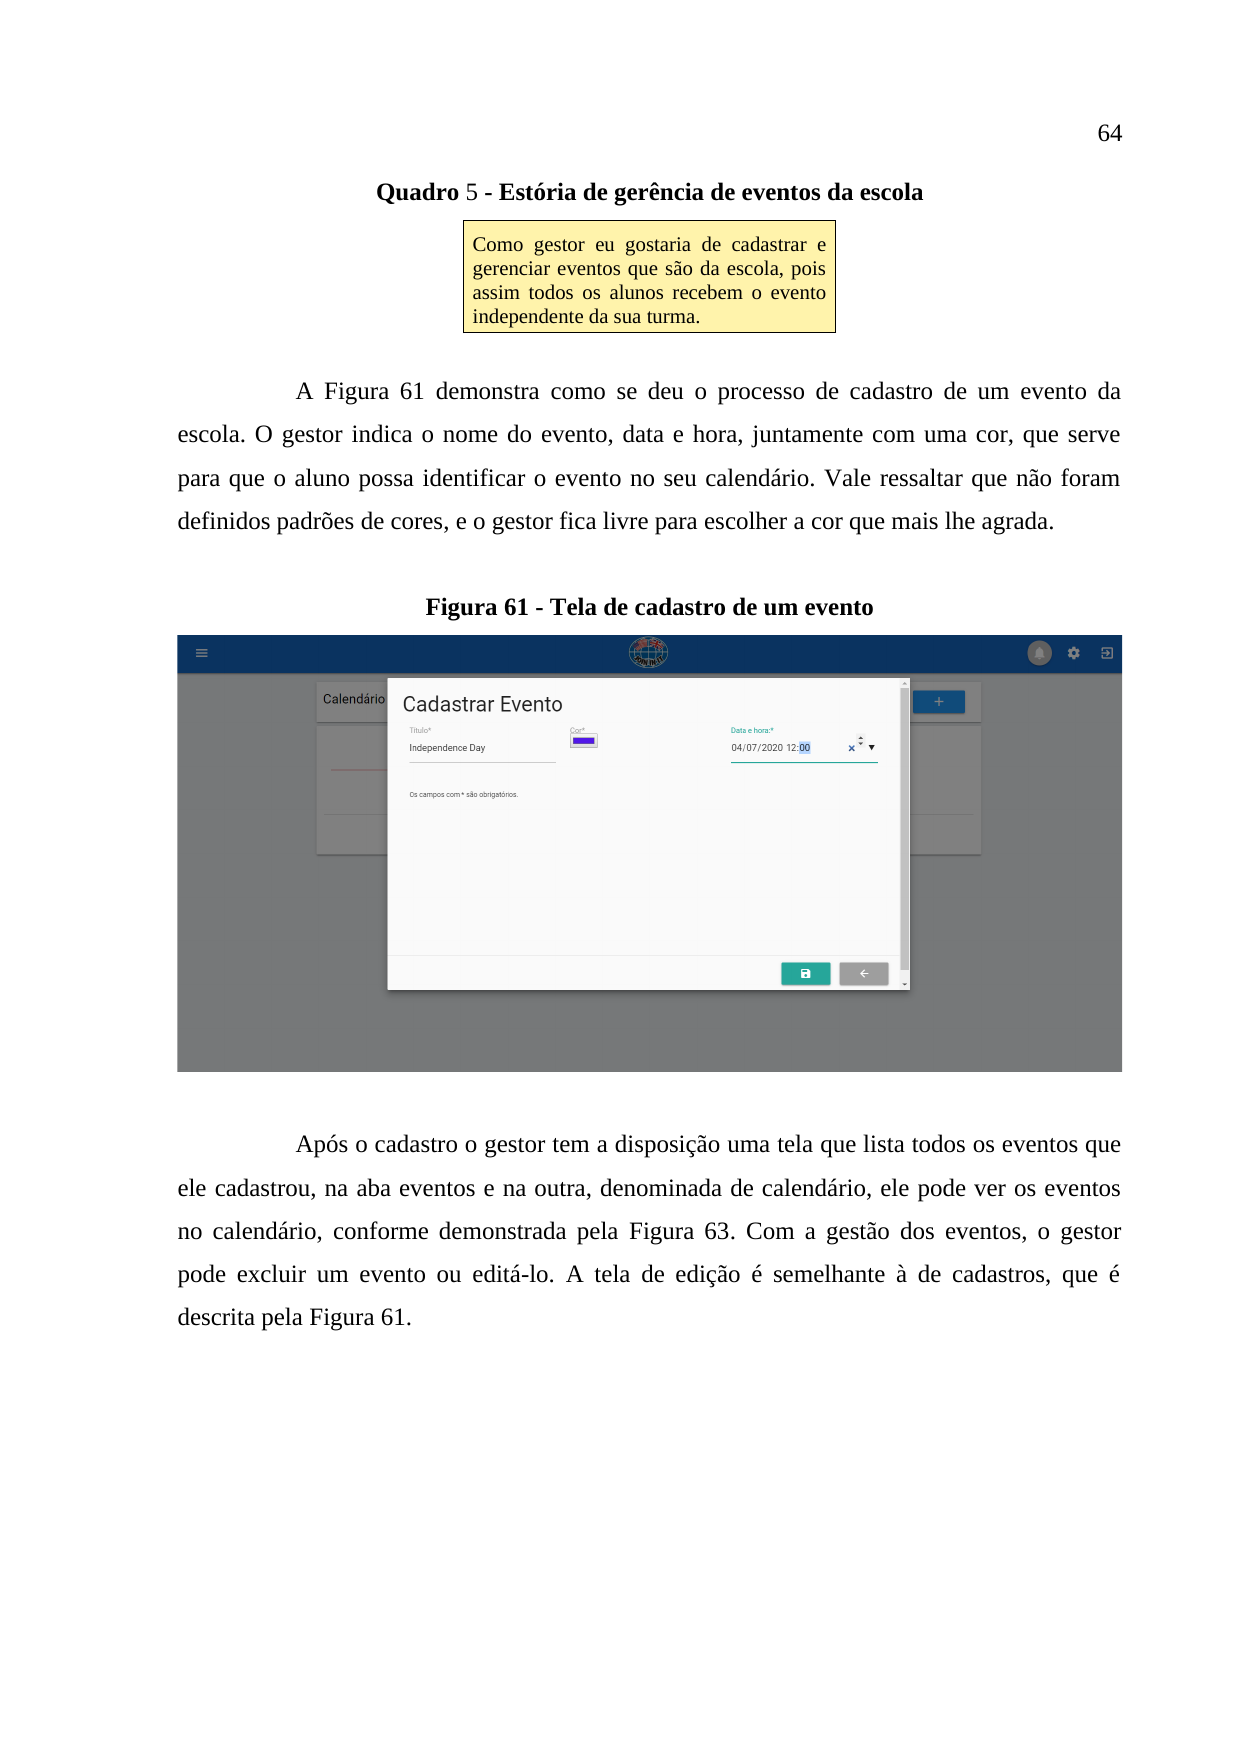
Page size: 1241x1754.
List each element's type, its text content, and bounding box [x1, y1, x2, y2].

text Figura - Tela de cadastro de um evento [177, 592, 1122, 621]
text Como gestor eu gostaria de cadastrar e gerenciar eventos que são da escola, pois assim todos os alunos recebem o evento independente da sua turma. [464, 221, 835, 332]
text Após o cadastro o gestor tem a disposição uma tela que lista todos os eventos que ele cadastrou, na aba eventos e na outra, denominada de calendário, ele pode ver os eventos no calendário, conforme demonstrada pela Figura 39. Com a gestão dos eventos, o gestor pode excluir um evento ou editá-lo. A tela de edição é semelhante à de cadastros, que é descrita pela Figura 37. [177, 1129, 1122, 1331]
text Quadro 5 - Estória de gerência de eventos da escola [177, 177, 1122, 206]
text A Figura 37 demonstra como se deu o processo de cadastro de um evento da escola. O gestor indica o nome do evento, data e hora, juntamente com uma cor, que serve para que o aluno possa identificar o evento no seu calendário. Vale ressaltar que não foram definidos padrões de cores, e o gestor fica livre para escolher a cor que mais lhe agrada. [177, 376, 1122, 534]
picture [177, 635, 1123, 1072]
